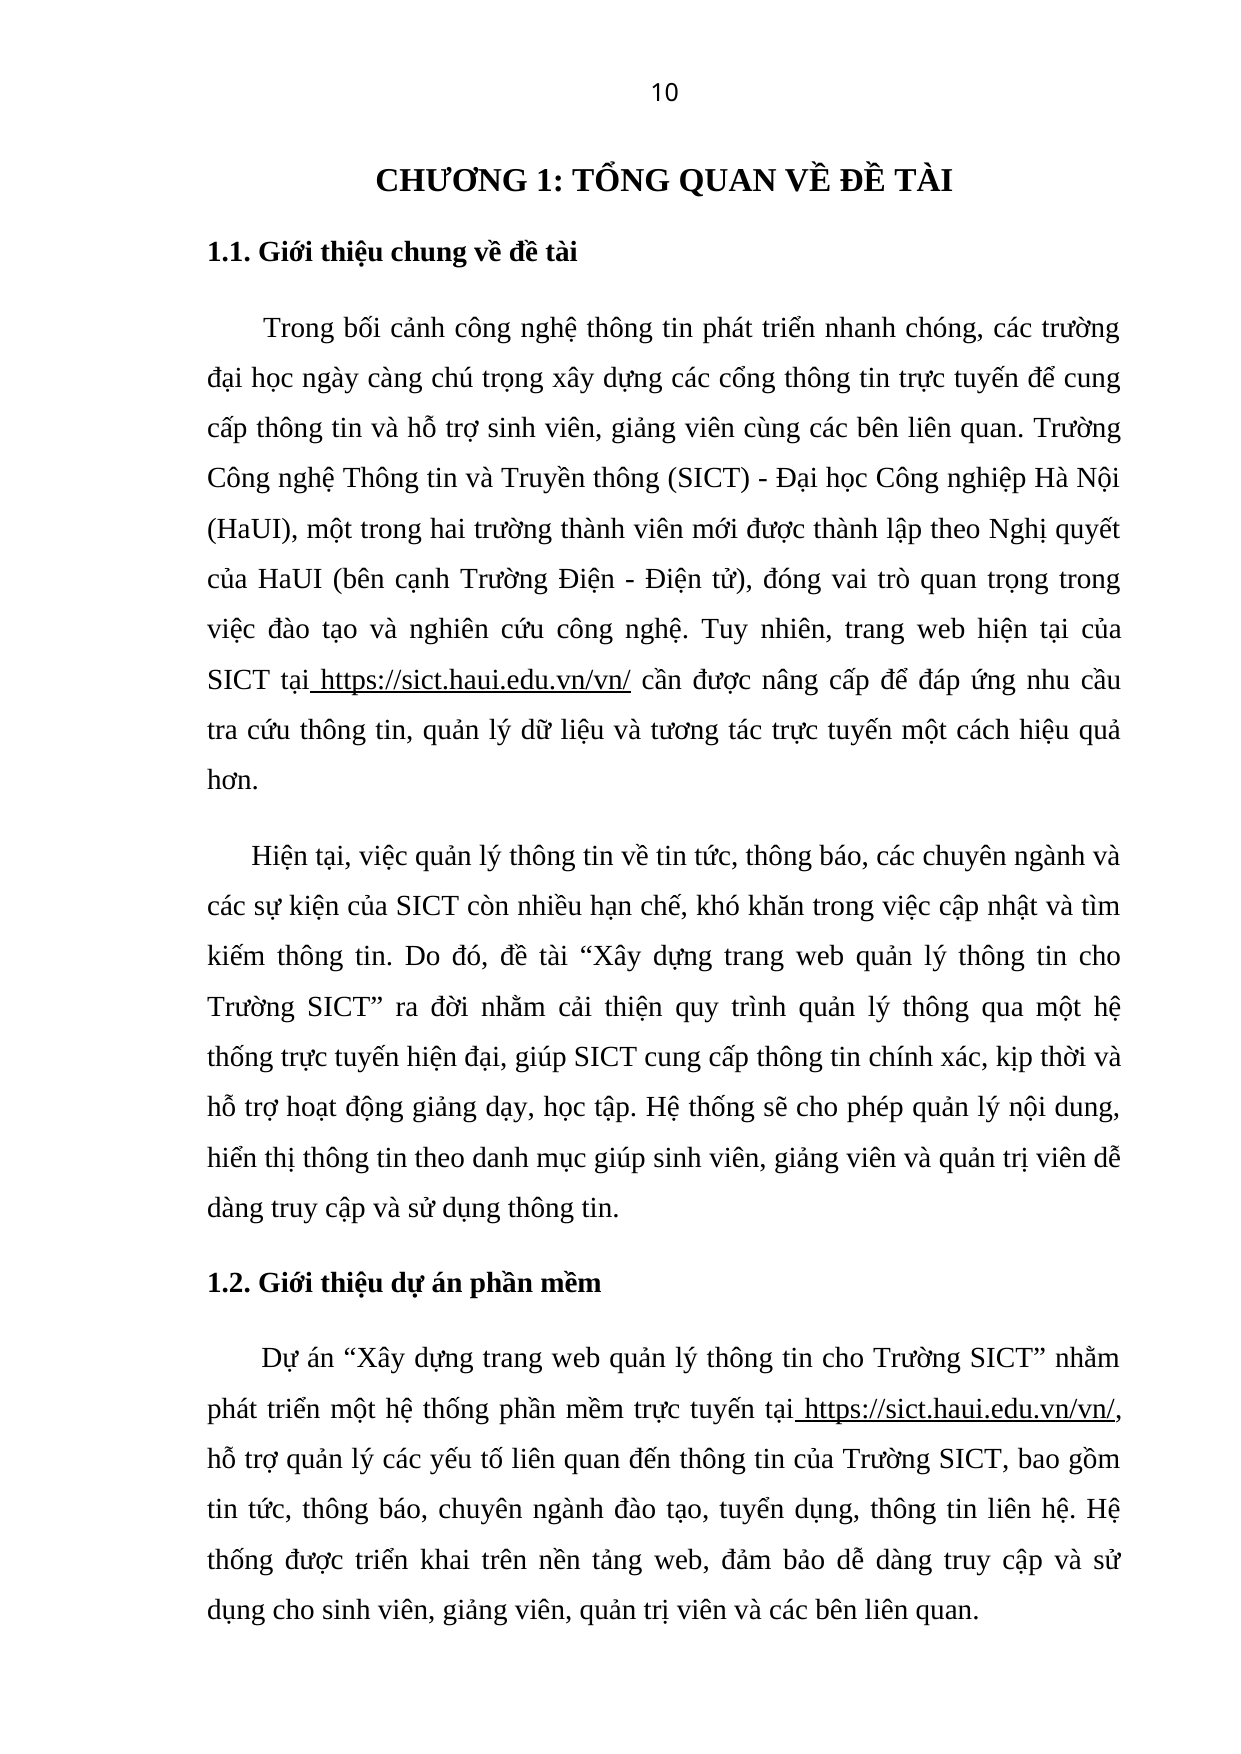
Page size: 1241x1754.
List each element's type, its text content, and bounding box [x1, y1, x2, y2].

subtitle 1.1. Giới thiệu chung về đề tài [207, 234, 1122, 268]
text Trong bối cảnh công nghệ thông tin phát triển nhanh chóng, các trường đại học ngày càng chú trọng xây dựng các cổng thông tin trực tuyến để cung cấp thông tin và hỗ trợ sinh viên, giảng viên cùng các bên liên quan. Trường Công nghệ Thông tin và Truyền thông (SICT) - Đại học Công nghiệp Hà Nội (HaUI), một trong hai trường thành viên mới được thành lập theo Nghị quyết của HaUI (bên cạnh Trường Điện - Điện tử), đóng vai trò quan trọng trong việc đào tạo và nghiên cứu công nghệ. Tuy nhiên, trang web hiện tại của SICT tại https://sict.haui.edu.vn/vn/ cần được nâng cấp để đáp ứng nhu cầu tra cứu thông tin, quản lý dữ liệu và tương tác trực tuyến một cách hiệu quả hơn. [207, 310, 1122, 796]
text Dự án “Xây dựng trang web quản lý thông tin cho Trường SICT” nhằm phát triển một hệ thống phần mềm trực tuyến tại https://sict.haui.edu.vn/vn/, hỗ trợ quản lý các yếu tố liên quan đến thông tin của Trường SICT, bao gồm tin tức, thông báo, chuyên ngành đào tạo, tuyển dụng, thông tin liên hệ. Hệ thống được triển khai trên nền tảng web, đảm bảo dễ dàng truy cập và sử dụng cho sinh viên, giảng viên, quản trị viên và các bên liên quan. [207, 1341, 1122, 1626]
text Hiện tại, việc quản lý thông tin về tin tức, thông báo, các chuyên ngành và các sự kiện của SICT còn nhiều hạn chế, khó khăn trong việc cập nhật và tìm kiếm thông tin. Do đó, đề tài “Xây dựng trang web quản lý thông tin cho Trường SICT” ra đời nhằm cải thiện quy trình quản lý thông qua một hệ thống trực tuyến hiện đại, giúp SICT cung cấp thông tin chính xác, kịp thời và hỗ trợ hoạt động giảng dạy, học tập. Hệ thống sẽ cho phép quản lý nội dung, hiển thị thông tin theo danh mục giúp sinh viên, giảng viên và quản trị viên dễ dàng truy cập và sử dụng thông tin. [207, 838, 1122, 1223]
text CHƯƠNG 1: TỔNG QUAN VỀ ĐỀ TÀI [207, 160, 1122, 198]
subtitle 1.2. Giới thiệu dự án phần mềm [207, 1265, 1122, 1299]
